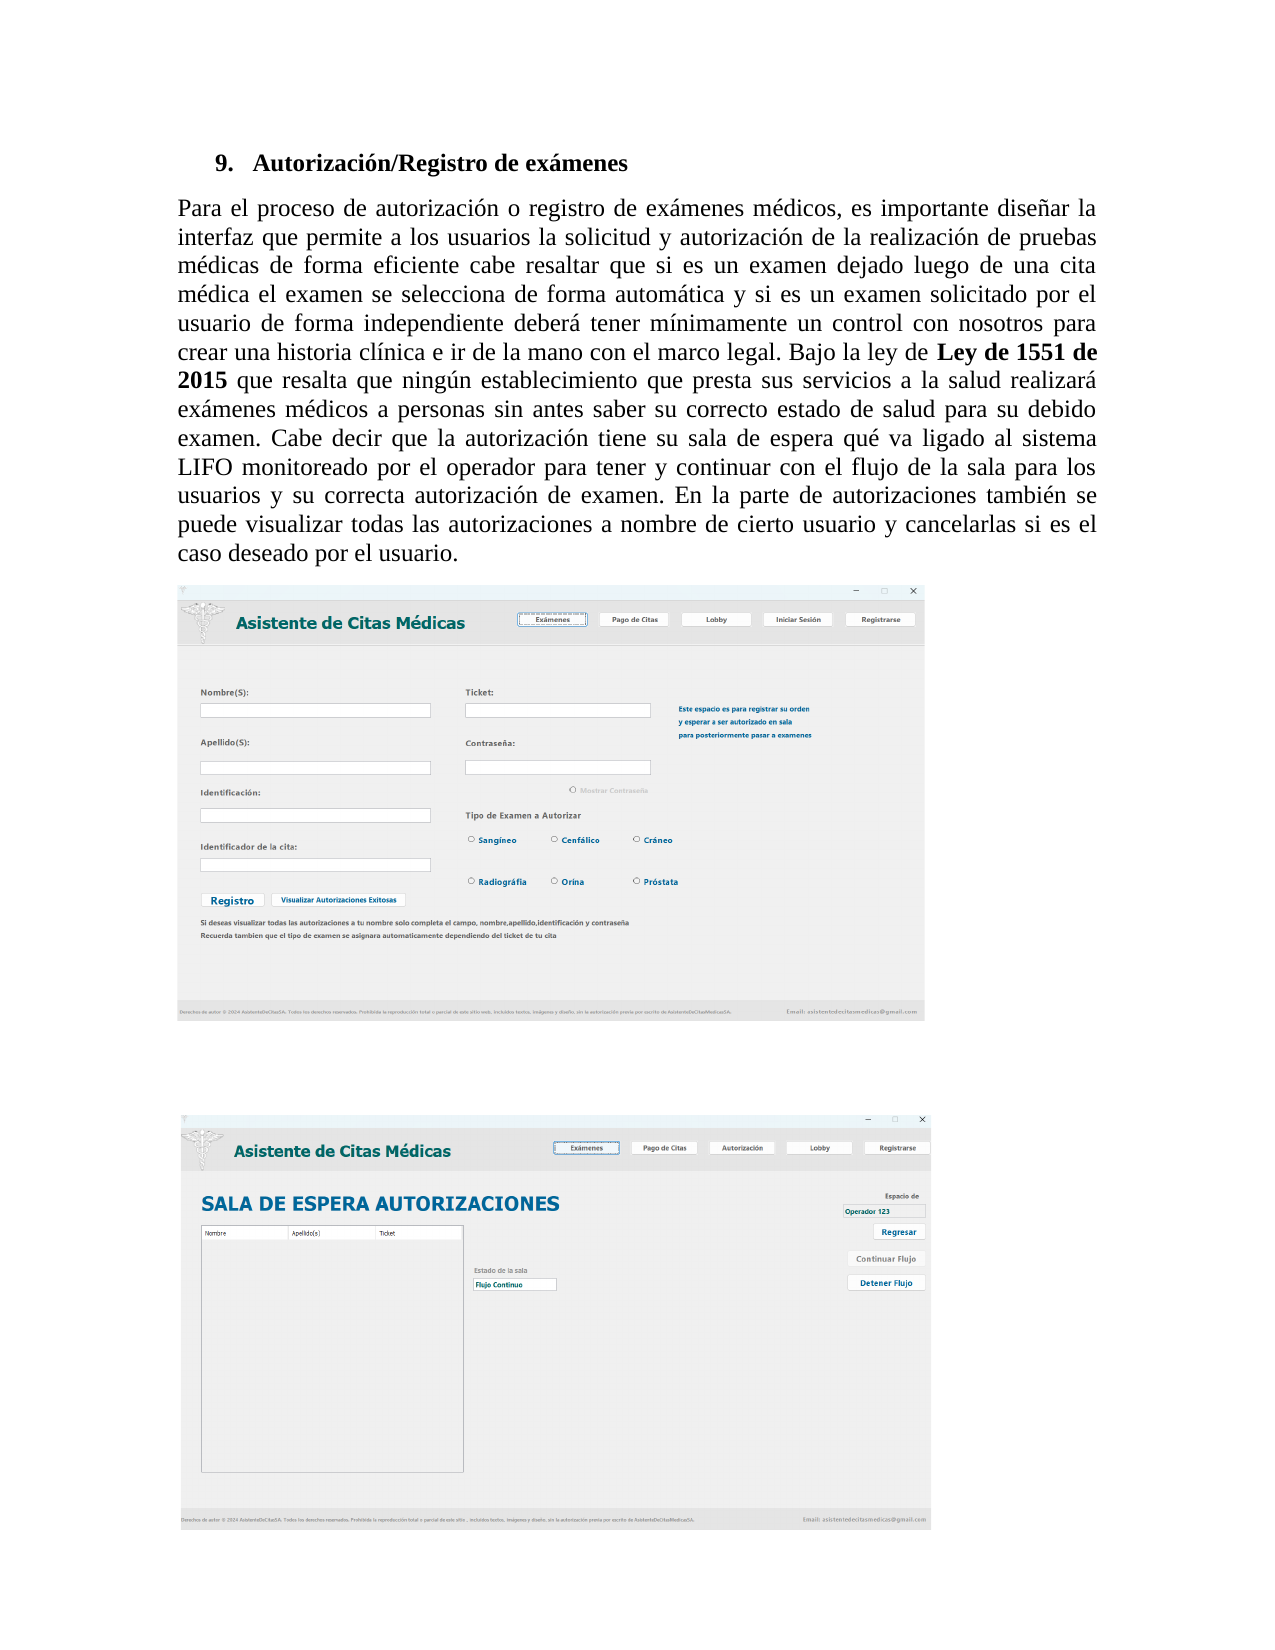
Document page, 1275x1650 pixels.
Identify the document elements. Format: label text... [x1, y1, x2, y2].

picture [180, 1115, 932, 1530]
text Para el proceso de autorización o registro de exámenes médicos, es importante diseñar la interfaz que permite a los usuarios la solicitud y autorización de la realización de pruebas médicas de forma eficiente cabe resaltar que si es un examen dejado luego de una cita médica el examen se selecciona de forma automática y si es un examen solicitado por el usuario de forma independiente deberá tener mínimamente un control con nosotros para crear una historia clínica e ir de la mano con el marco legal. Bajo la ley de Ley de 1551 de 2015 que resalta que ningún establecimiento que presta sus servicios a la salud realizará exámenes médicos a personas sin antes saber su correcto estado de salud para su debido examen. Cabe decir que la autorización tiene su sala de espera qué va ligado al sistema LIFO monitoreado por el operador para tener y continuar con el flujo de la sala para los usuarios y su correcta autorización de examen. En la parte de autorizaciones también se puede visualizar todas las autorizaciones a nombre de cierto usuario y cancelarlas si es el caso deseado por el usuario. [177, 193, 1098, 567]
list Autorización/Registro de exámenes [215, 148, 1098, 176]
picture [177, 585, 925, 1021]
